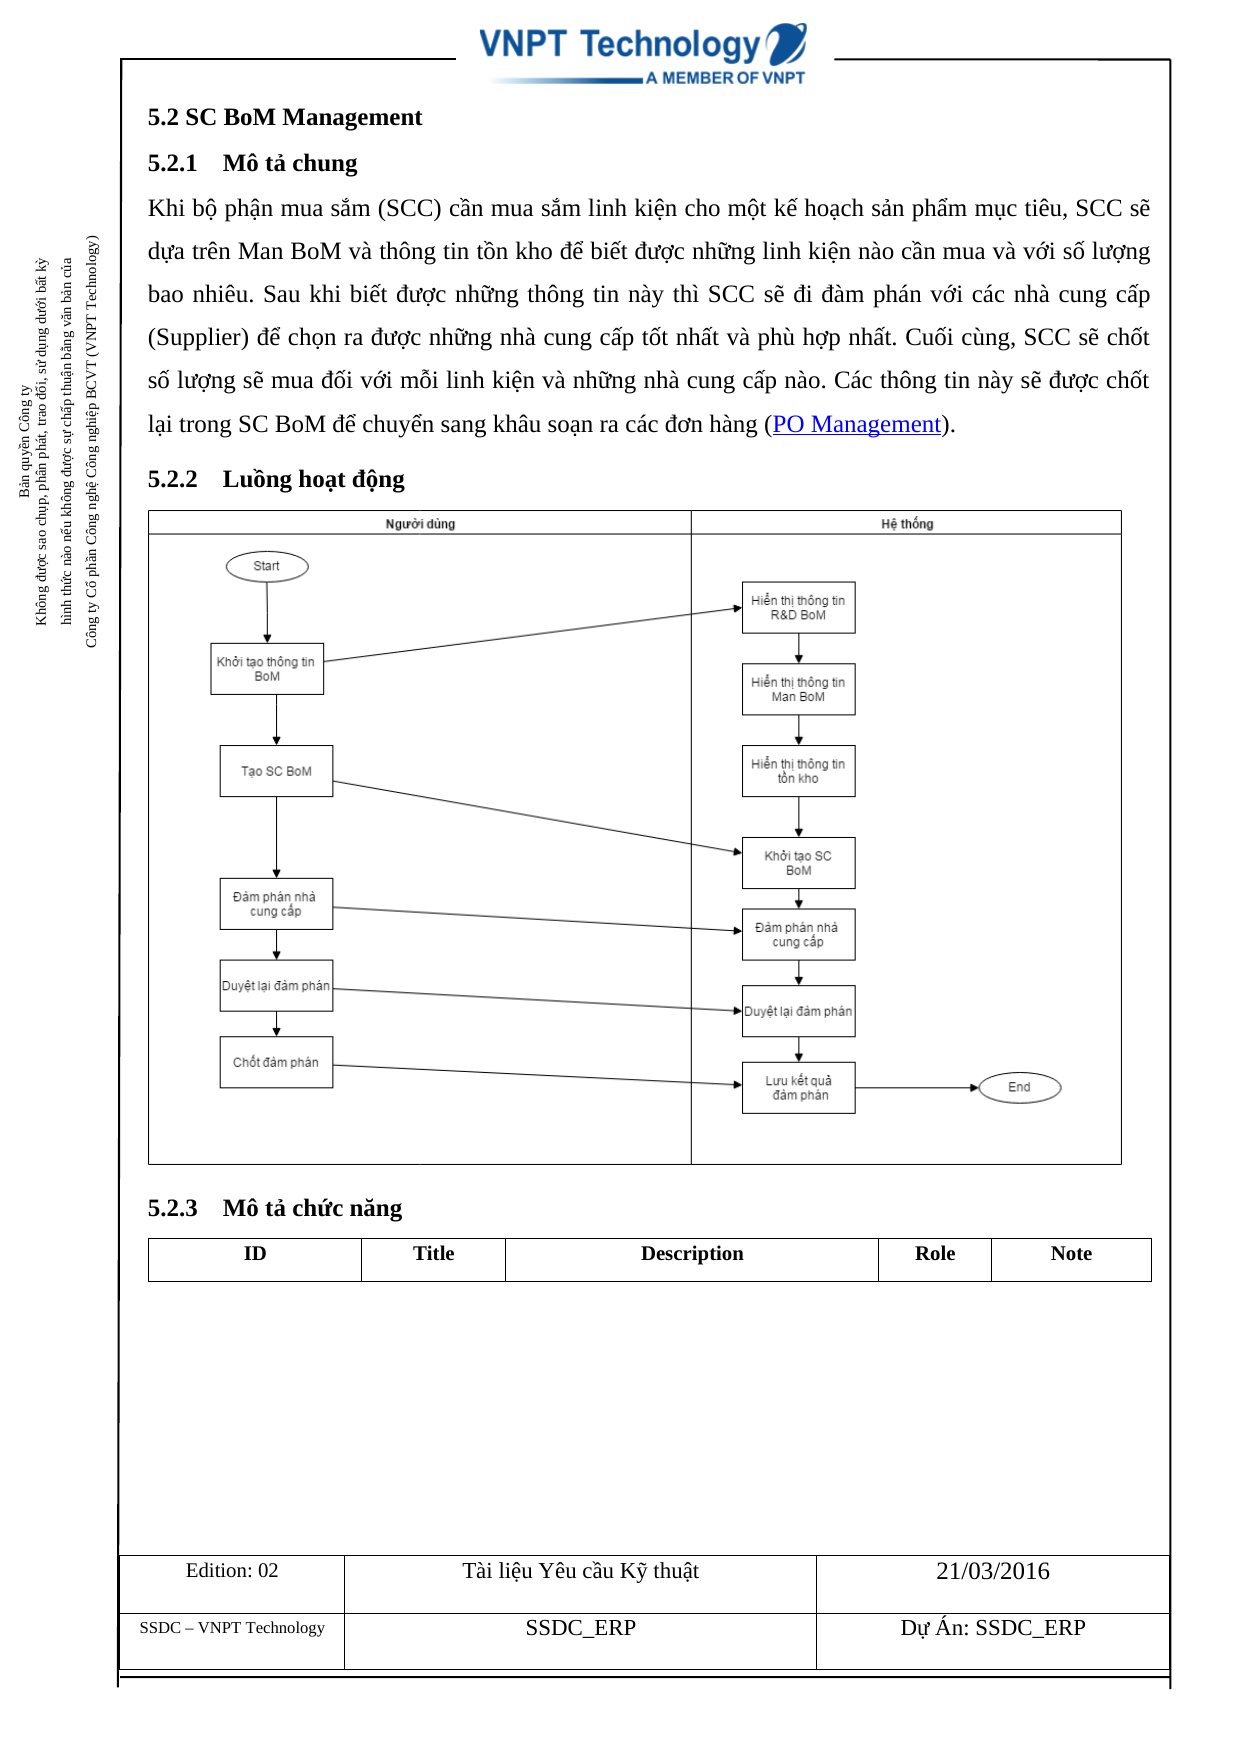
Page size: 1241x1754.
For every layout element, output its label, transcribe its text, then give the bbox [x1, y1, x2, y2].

table_header Title [362, 1239, 505, 1281]
table_header Note [992, 1239, 1151, 1281]
table_header Role [879, 1239, 991, 1281]
picture [479, 23, 808, 85]
text Khi bộ phận mua sắm (SCC) cần mua sắm linh kiện cho một kế hoạch sản phẩm mục tiêu, SCC sẽ dựa trên Man BoM và thông tin tồn kho để biết được những linh kiện nào cần mua và với số lượng bao nhiêu. Sau khi biết được những thông tin này thì SCC sẽ đi đàm phán với các nhà cung cấp (Supplier) để chọn ra được những nhà cung cấp tốt nhất và phù hợp nhất. Cuối cùng, SCC sẽ chốt số lượng sẽ mua đối với mỗi linh kiện và những nhà cung cấp nào. Các thông tin này sẽ được chốt lại trong SC BoM để chuyển sang khâu soạn ra các đơn hàng (PO Management). [148, 193, 1152, 437]
subtitle SC BoM Management [148, 102, 1152, 131]
table_header Description [506, 1239, 878, 1281]
table_header ID [149, 1239, 361, 1281]
subtitle Mô tả chức năng [148, 1193, 1152, 1221]
subtitle Mô tả chung [148, 148, 1152, 176]
subtitle Luồng hoạt động [148, 464, 1152, 493]
